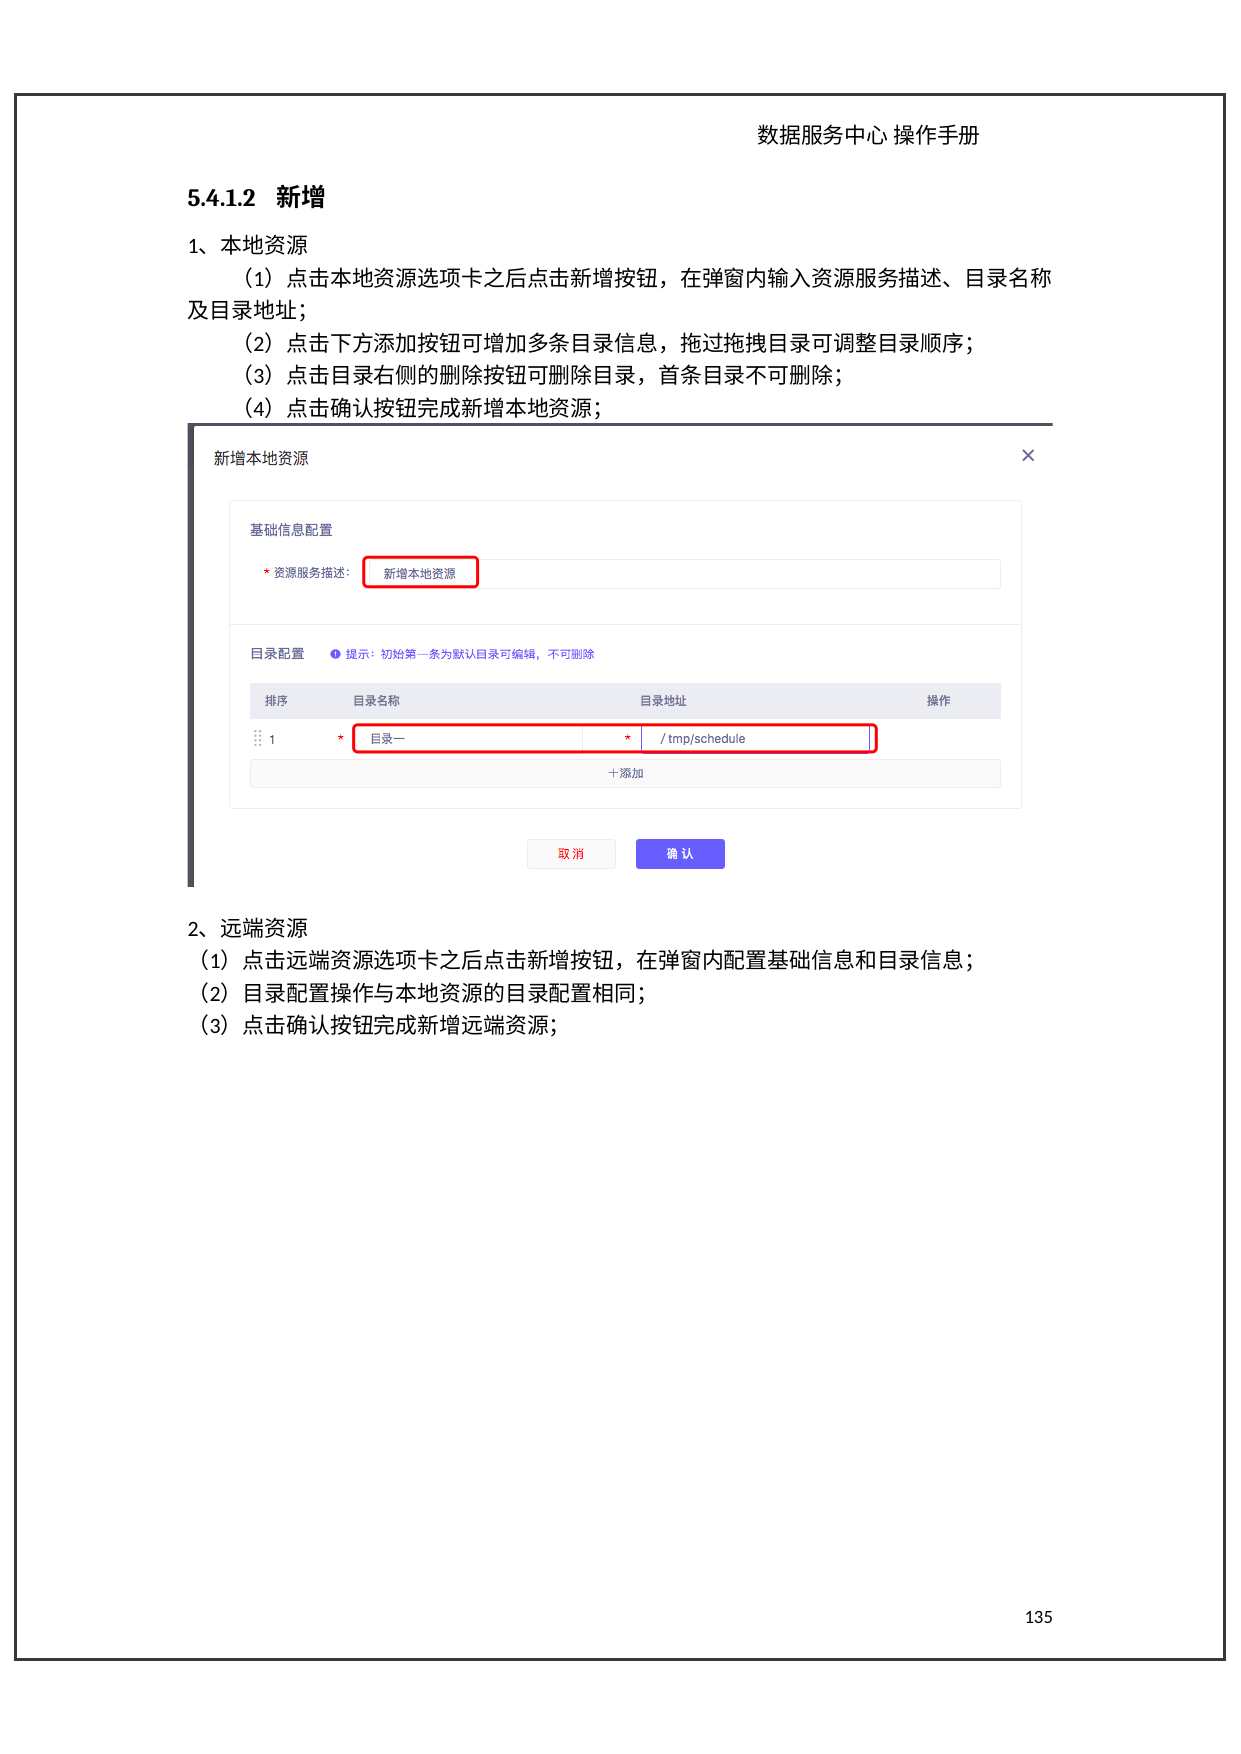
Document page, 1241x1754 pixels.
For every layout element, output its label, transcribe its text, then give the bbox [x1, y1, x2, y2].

text （3）点击确认按钮完成新增远端资源； [187, 1008, 1053, 1041]
text 2、远端资源 [187, 911, 1053, 943]
text （4）点击确认按钮完成新增本地资源； [187, 391, 1053, 423]
text （1）点击本地资源选项卡之后点击新增按钮，在弹窗内输入资源服务描述、目录名称及目录地址； [187, 261, 1053, 326]
text 1、本地资源 [187, 228, 1053, 261]
subtitle 新增 [187, 163, 1053, 228]
text （2）目录配置操作与本地资源的目录配置相同； [187, 976, 1053, 1008]
picture [187, 423, 1053, 887]
text （3）点击目录右侧的删除按钮可删除目录，首条目录不可删除； [187, 358, 1053, 391]
text （2）点击下方添加按钮可增加多条目录信息，拖过拖拽目录可调整目录顺序； [187, 326, 1053, 358]
text （1）点击远端资源选项卡之后点击新增按钮，在弹窗内配置基础信息和目录信息； [187, 943, 1053, 976]
